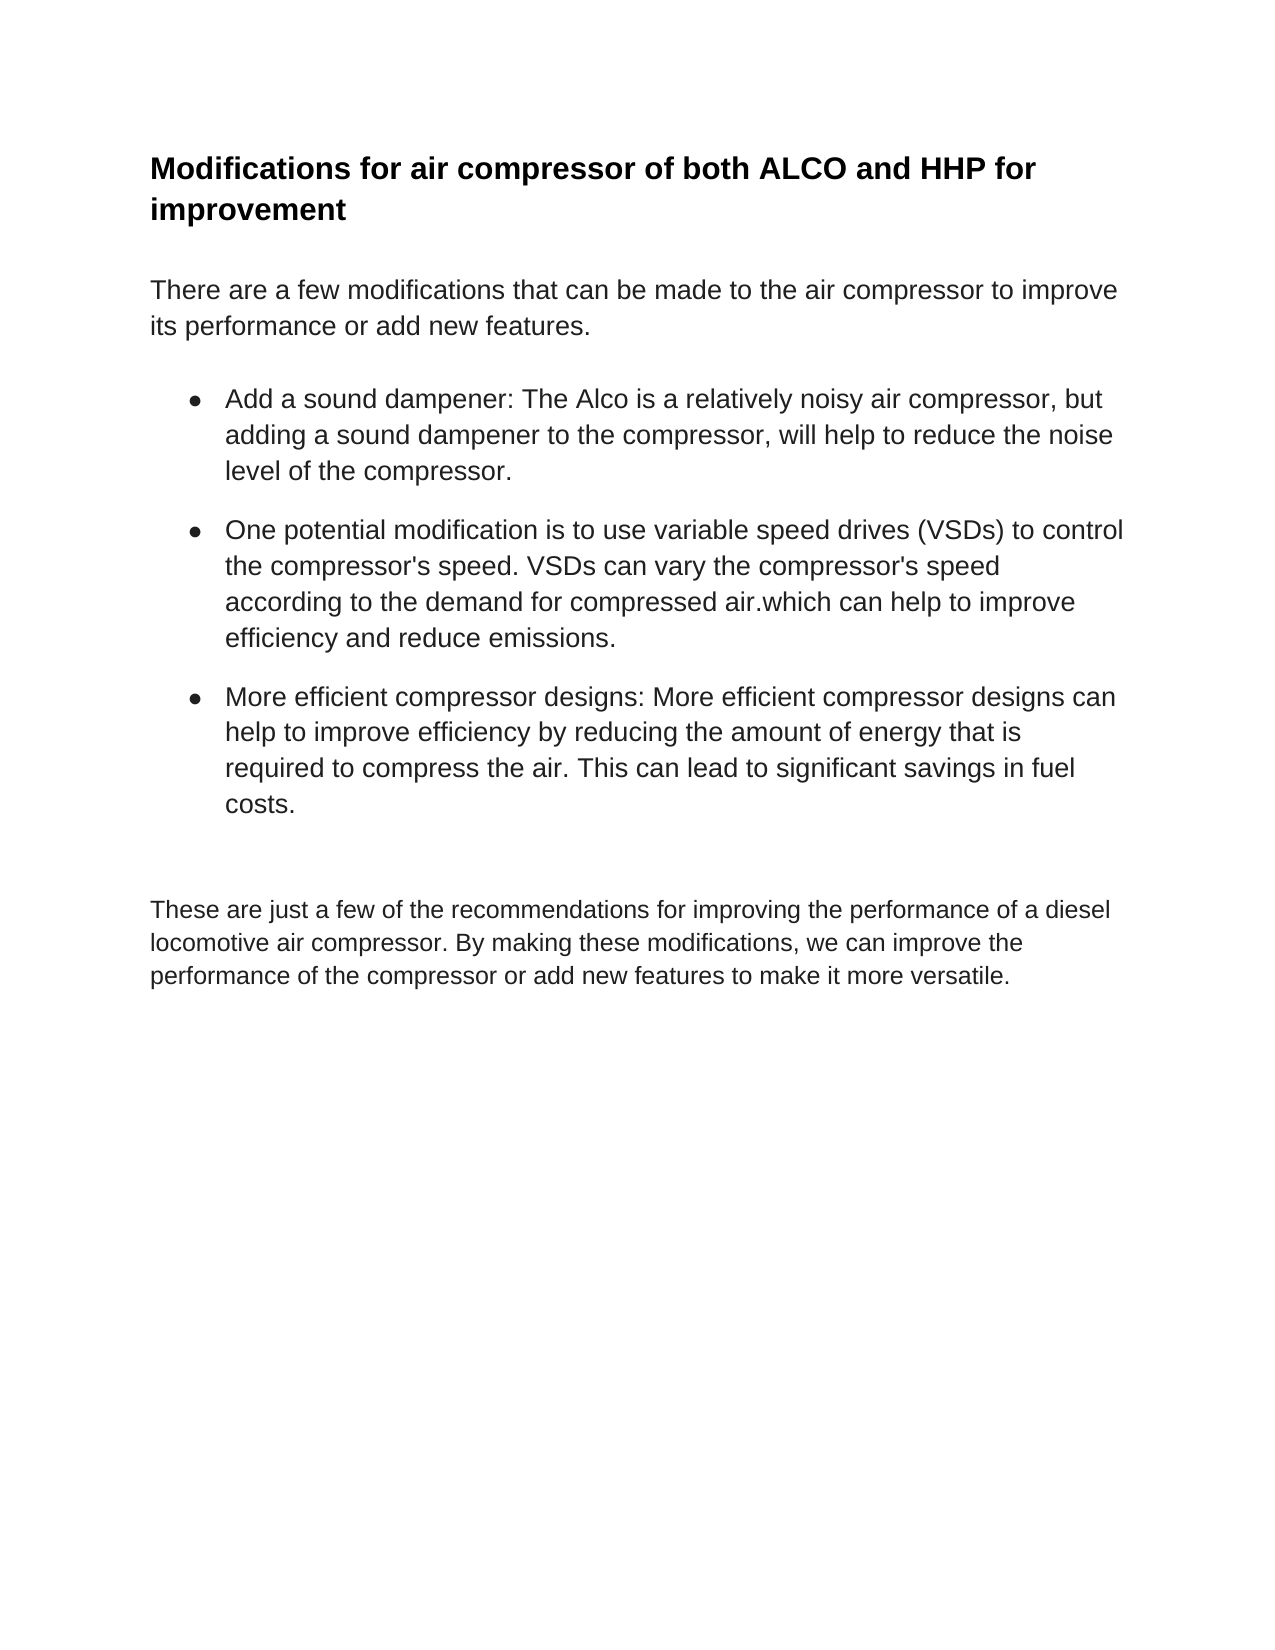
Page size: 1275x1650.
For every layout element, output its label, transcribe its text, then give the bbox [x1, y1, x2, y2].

list More efficient compressor designs: More efficient compressor designs can help to improve efficiency by reducing the amount of energy that is required to compress the air. This can lead to significant savings in fuel costs. [187, 681, 1125, 819]
text Modifications for air compressor of both ALCO and HHP for improvement [150, 150, 1125, 227]
text There are a few modifications that can be made to the air compressor to improve its performance or add new features. [150, 274, 1125, 341]
list Add a sound dampener: The Alco is a relatively noisy air compressor, but adding a sound dampener to the compressor, will help to reduce the noise level of the compressor. [187, 383, 1125, 486]
list One potential modification is to use variable speed drives (VSDs) to control the compressor's speed. VSDs can vary the compressor's speed according to the demand for compressed air.which can help to improve efficiency and reduce emissions. [187, 514, 1125, 653]
text These are just a few of the recommendations for improving the performance of a diesel locomotive air compressor. By making these modifications, we can improve the performance of the compressor or add new features to make it more versatile. [150, 895, 1125, 989]
